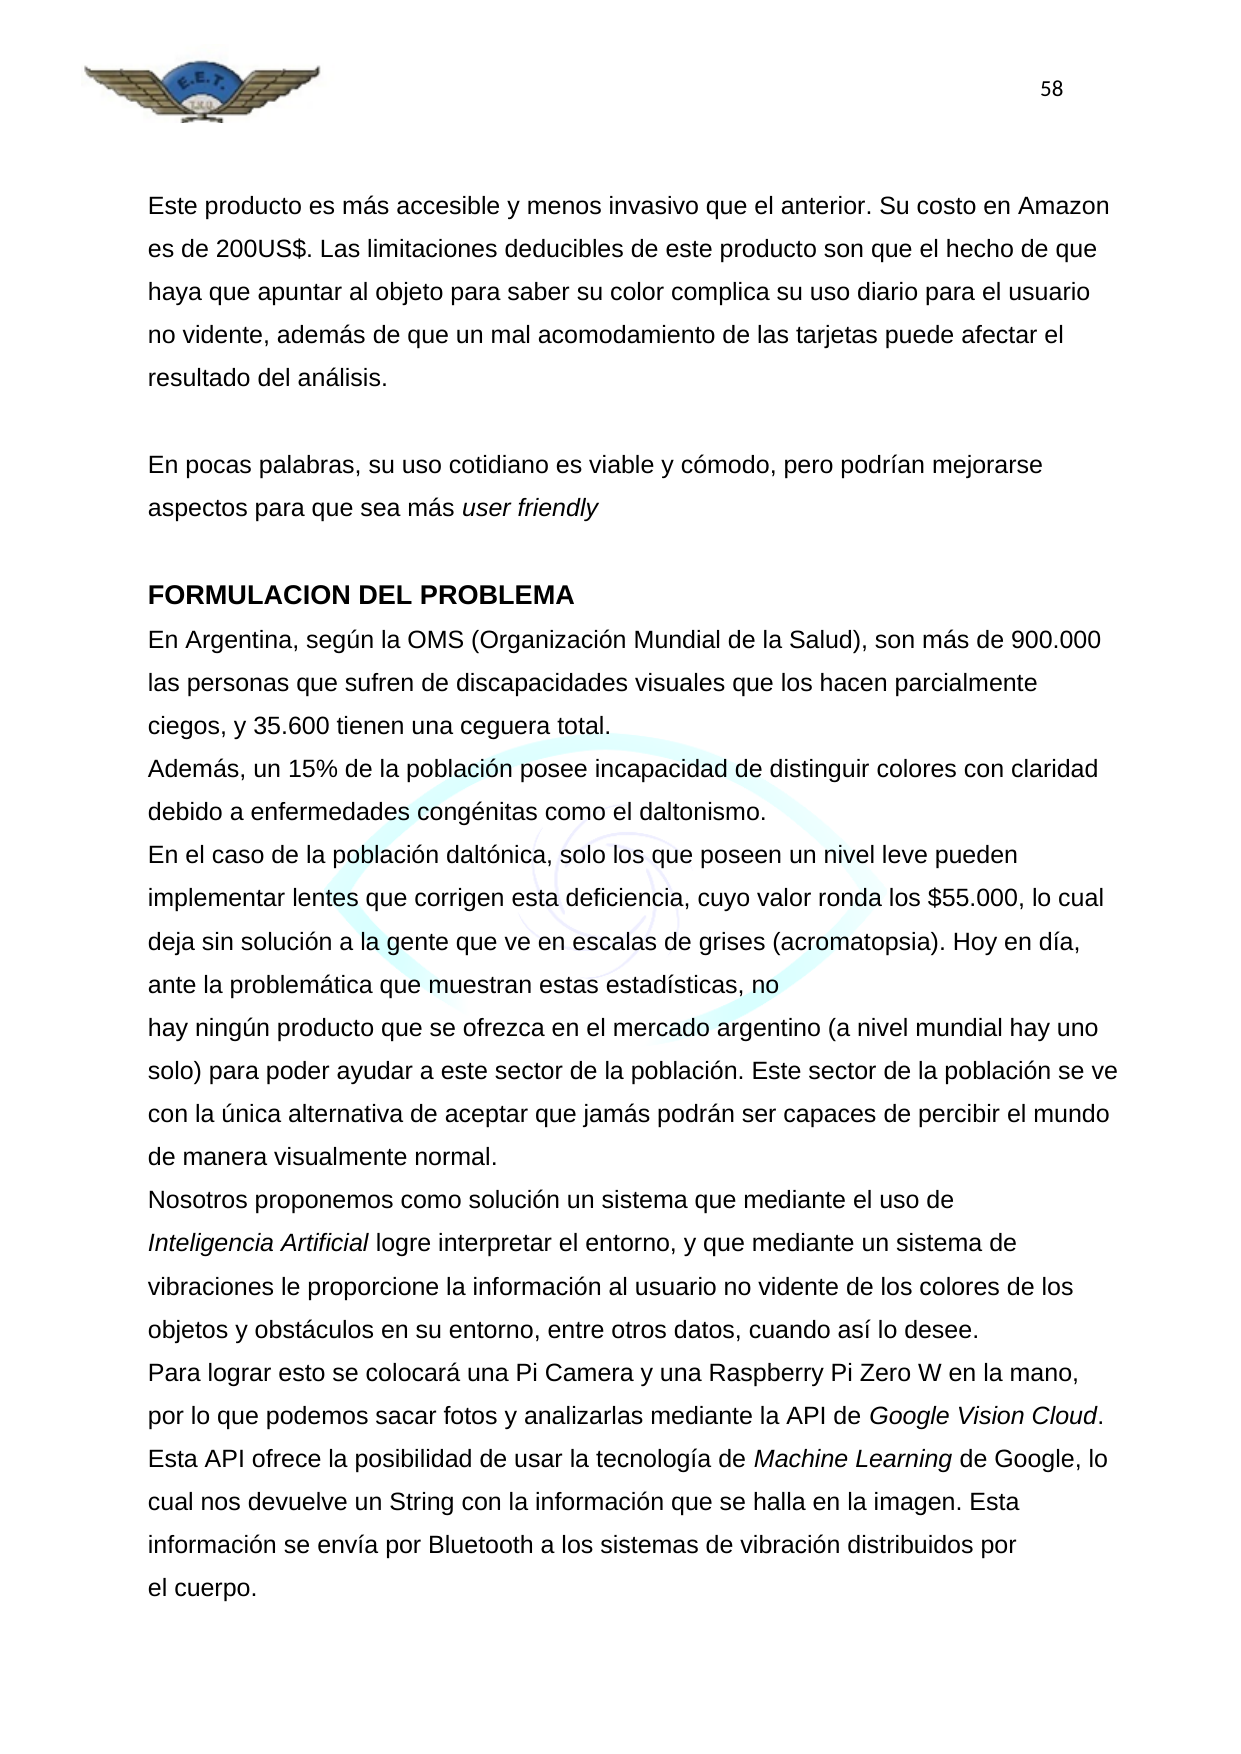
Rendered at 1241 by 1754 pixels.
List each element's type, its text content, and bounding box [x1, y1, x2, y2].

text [148, 579, 1122, 1602]
text Este producto es más accesible y menos invasivo que el anterior. Su costo en Amazon es de 200US$. Las limitaciones deducibles de este producto son que el hecho de que haya que apuntar al objeto para saber su color complica su uso diario para el usuario no vidente, además de que un mal acomodamiento de las tarjetas puede afectar el resultado del análisis. [148, 148, 1122, 392]
text En pocas palabras, su uso cotidiano es viable y cómodo, pero podrían mejorarse aspectos para que sea más user friendly [148, 406, 1122, 521]
